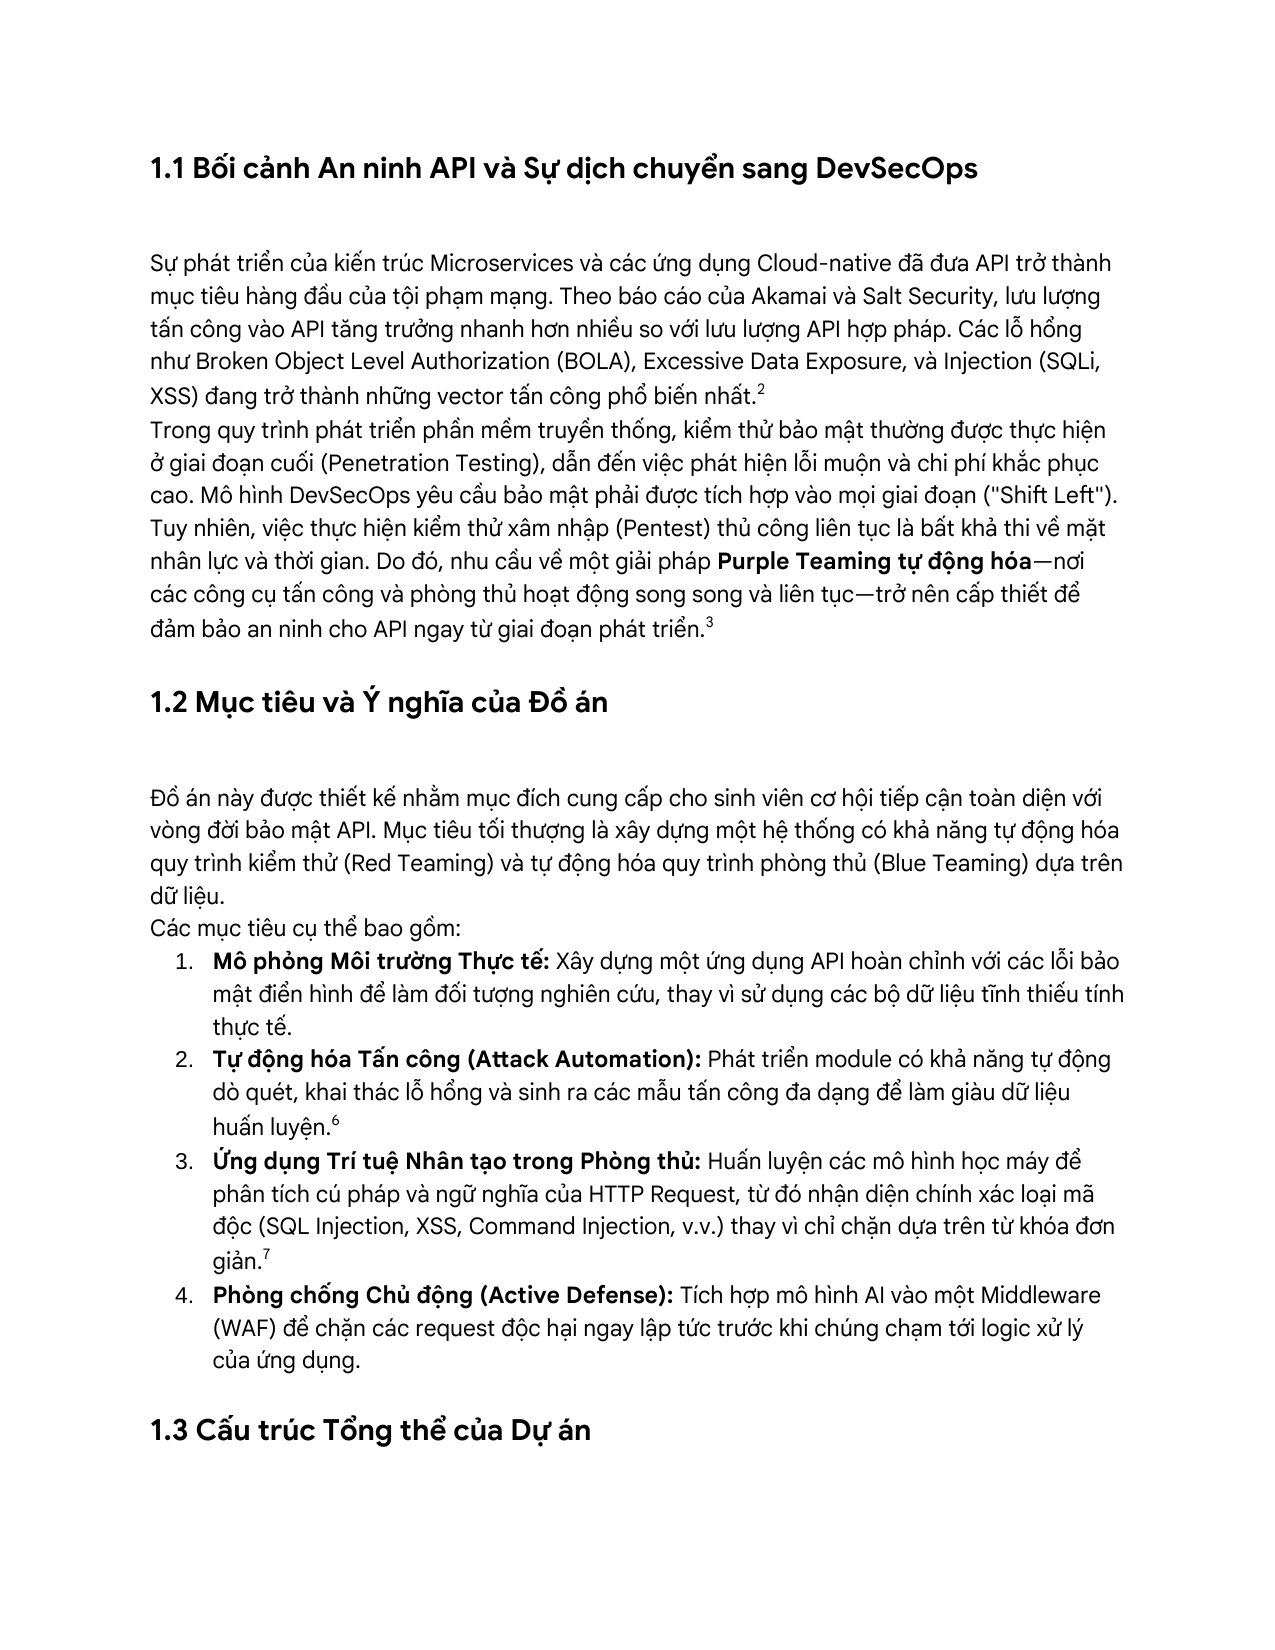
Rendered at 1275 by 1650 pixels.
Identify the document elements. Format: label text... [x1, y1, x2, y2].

text Đồ án này được thiết kế nhằm mục đích cung cấp cho sinh viên cơ hội tiếp cận toàn diện với vòng đời bảo mật API. Mục tiêu tối thượng là xây dựng một hệ thống có khả năng tự động hóa quy trình kiểm thử (Red Teaming) và tự động hóa quy trình phòng thủ (Blue Teaming) dựa trên dữ liệu. [150, 784, 1125, 911]
subtitle 1.1 Bối cảnh An ninh API và Sự dịch chuyển sang DevSecOps [150, 150, 1125, 187]
subtitle 1.2 Mục tiêu và Ý nghĩa của Đồ án [150, 684, 1125, 721]
subtitle 1.3 Cấu trúc Tổng thể của Dự án [150, 1412, 1125, 1449]
list Ứng dụng Trí tuệ Nhân tạo trong Phòng thủ: Huấn luyện các mô hình học máy để phân tích cú pháp và ngữ nghĩa của HTTP Request, từ đó nhận diện chính xác loại mã độc (SQL Injection, XSS, Command Injection, v.v.) thay vì chỉ chặn dựa trên từ khóa đơn giản.7 [175, 1147, 1125, 1277]
text Sự phát triển của kiến trúc Microservices và các ứng dụng Cloud-native đã đưa API trở thành mục tiêu hàng đầu của tội phạm mạng. Theo báo cáo của Akamai và Salt Security, lưu lượng tấn công vào API tăng trưởng nhanh hơn nhiều so với lưu lượng API hợp pháp. Các lỗ hổng như Broken Object Level Authorization (BOLA), Excessive Data Exposure, và Injection (SQLi, XSS) đang trở thành những vector tấn công phổ biến nhất.2 [150, 249, 1125, 412]
text Các mục tiêu cụ thể bao gồm: [150, 915, 1125, 943]
text Trong quy trình phát triển phần mềm truyền thống, kiểm thử bảo mật thường được thực hiện ở giai đoạn cuối (Penetration Testing), dẫn đến việc phát hiện lỗi muộn và chi phí khắc phục cao. Mô hình DevSecOps yêu cầu bảo mật phải được tích hợp vào mọi giai đoạn ("Shift Left"). Tuy nhiên, việc thực hiện kiểm thử xâm nhập (Pentest) thủ công liên tục là bất khả thi về mặt nhân lực và thời gian. Do đó, nhu cầu về một giải pháp Purple Teaming tự động hóa—nơi các công cụ tấn công và phòng thủ hoạt động song song và liên tục—trở nên cấp thiết để đảm bảo an ninh cho API ngay từ giai đoạn phát triển.3 [150, 416, 1125, 644]
list Phòng chống Chủ động (Active Defense): Tích hợp mô hình AI vào một Middleware (WAF) để chặn các request độc hại ngay lập tức trước khi chúng chạm tới logic xử lý của ứng dụng. [175, 1281, 1125, 1376]
list Tự động hóa Tấn công (Attack Automation): Phát triển module có khả năng tự động dò quét, khai thác lỗ hổng và sinh ra các mẫu tấn công đa dạng để làm giàu dữ liệu huấn luyện.6 [175, 1046, 1125, 1143]
list Mô phỏng Môi trường Thực tế: Xây dựng một ứng dụng API hoàn chỉnh với các lỗi bảo mật điển hình để làm đối tượng nghiên cứu, thay vì sử dụng các bộ dữ liệu tĩnh thiếu tính thực tế. [175, 947, 1125, 1042]
